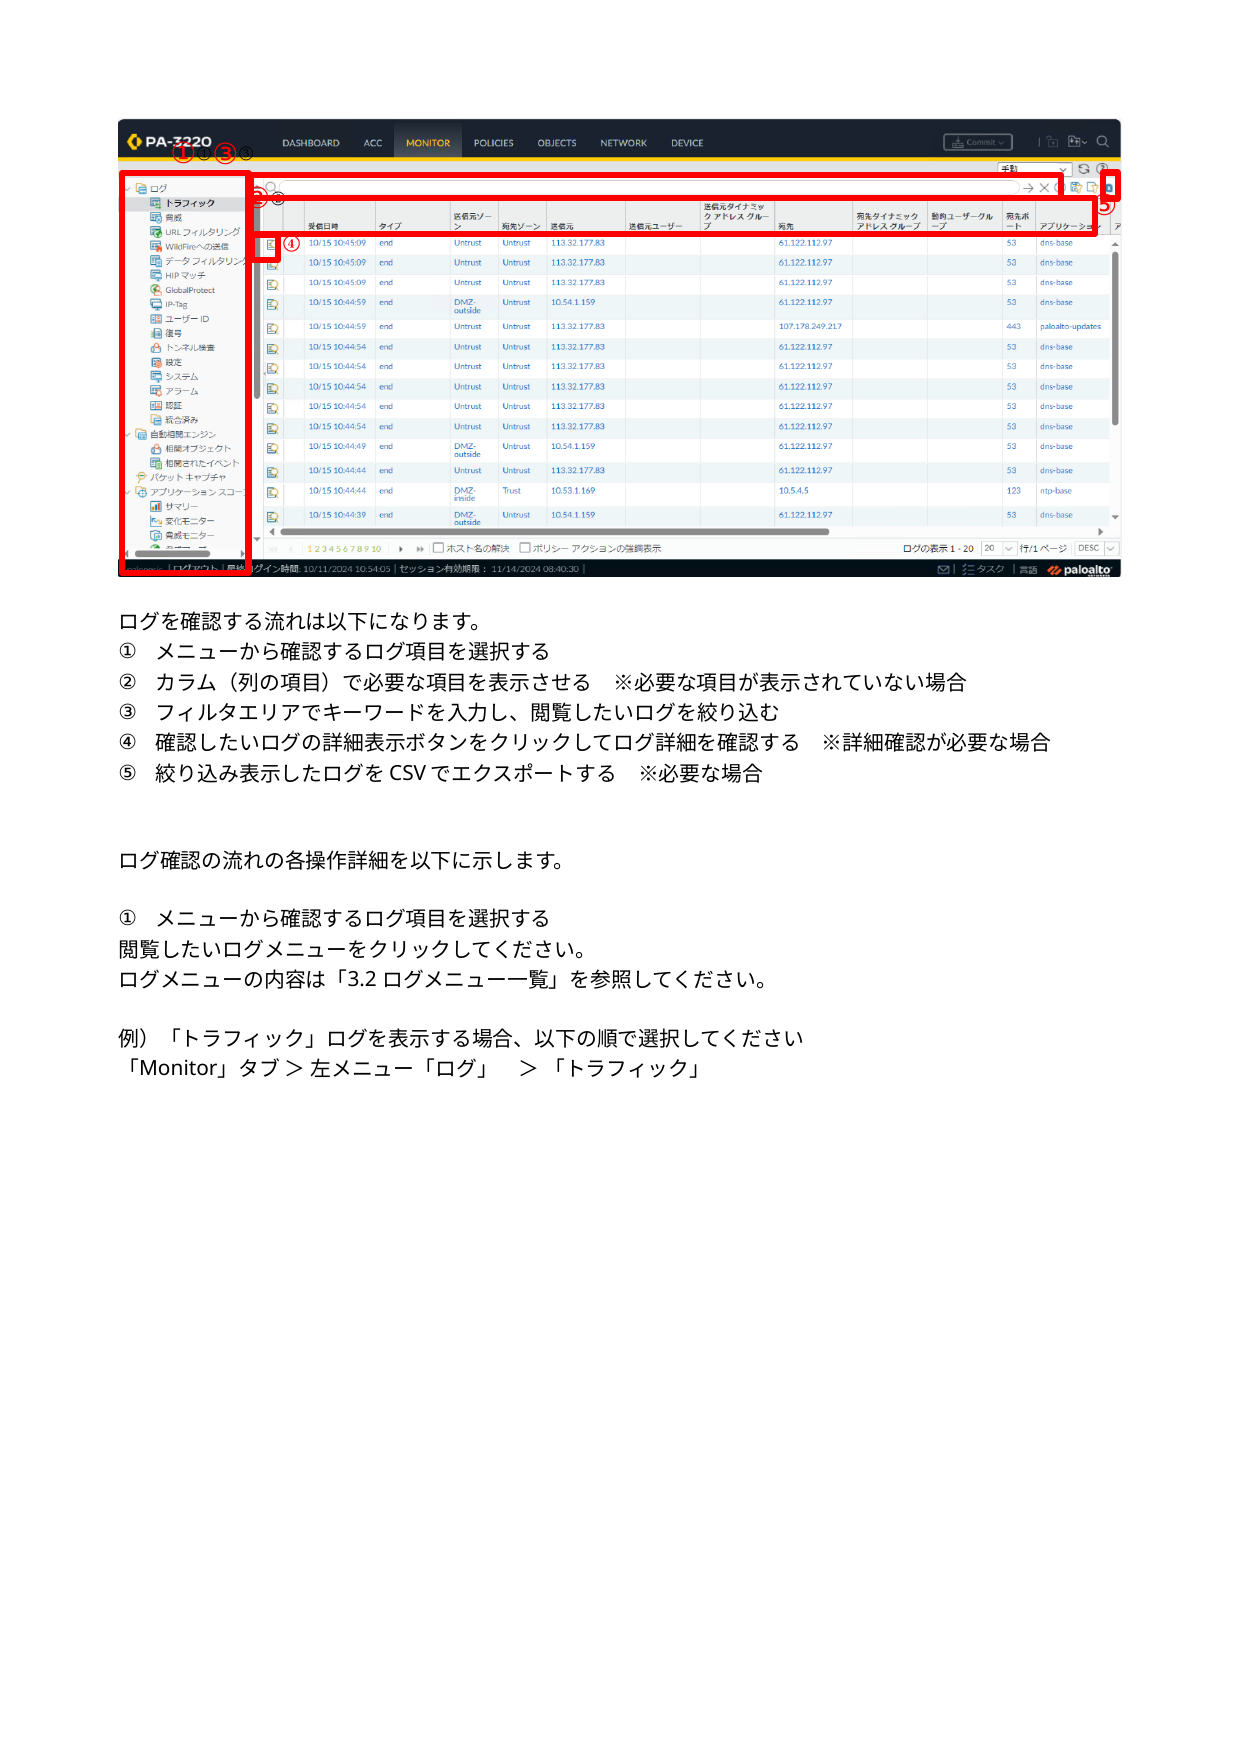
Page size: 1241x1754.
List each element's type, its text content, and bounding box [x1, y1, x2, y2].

list メニューから確認するログ項目を選択する [118, 903, 1122, 933]
text 例）「トラフィック」ログを表示する場合、以下の順で選択してください [118, 1022, 1122, 1052]
list フィルタエリアでキーワードを入力し、閲覧したいログを絞り込む [118, 696, 1122, 726]
text ログメニューの内容は「3.2 ログメニュー一覧」を参照してください。 [118, 963, 1122, 993]
list 確認したいログの詳細表示ボタンをクリックしてログ詳細を確認する ※詳細確認が必要な場合 [118, 726, 1122, 757]
text 「Monitor」タブ ＞ 左メニュー「ログ」 ＞ 「トラフィック」 [118, 1052, 1122, 1082]
list メニューから確認するログ項目を選択する [118, 636, 1122, 666]
list 絞り込み表示したログをCSVでエクスポートする ※必要な場合 [118, 757, 1122, 787]
text ログ確認の流れの各操作詳細を以下に示します。 [118, 844, 1122, 874]
text ログを確認する流れは以下になります。 [118, 605, 1122, 636]
text 閲覧したいログメニューをクリックしてください。 [118, 933, 1122, 963]
picture [118, 118, 1123, 577]
list カラム（列の項目）で必要な項目を表示させる ※必要な項目が表示されていない場合 [118, 666, 1122, 696]
